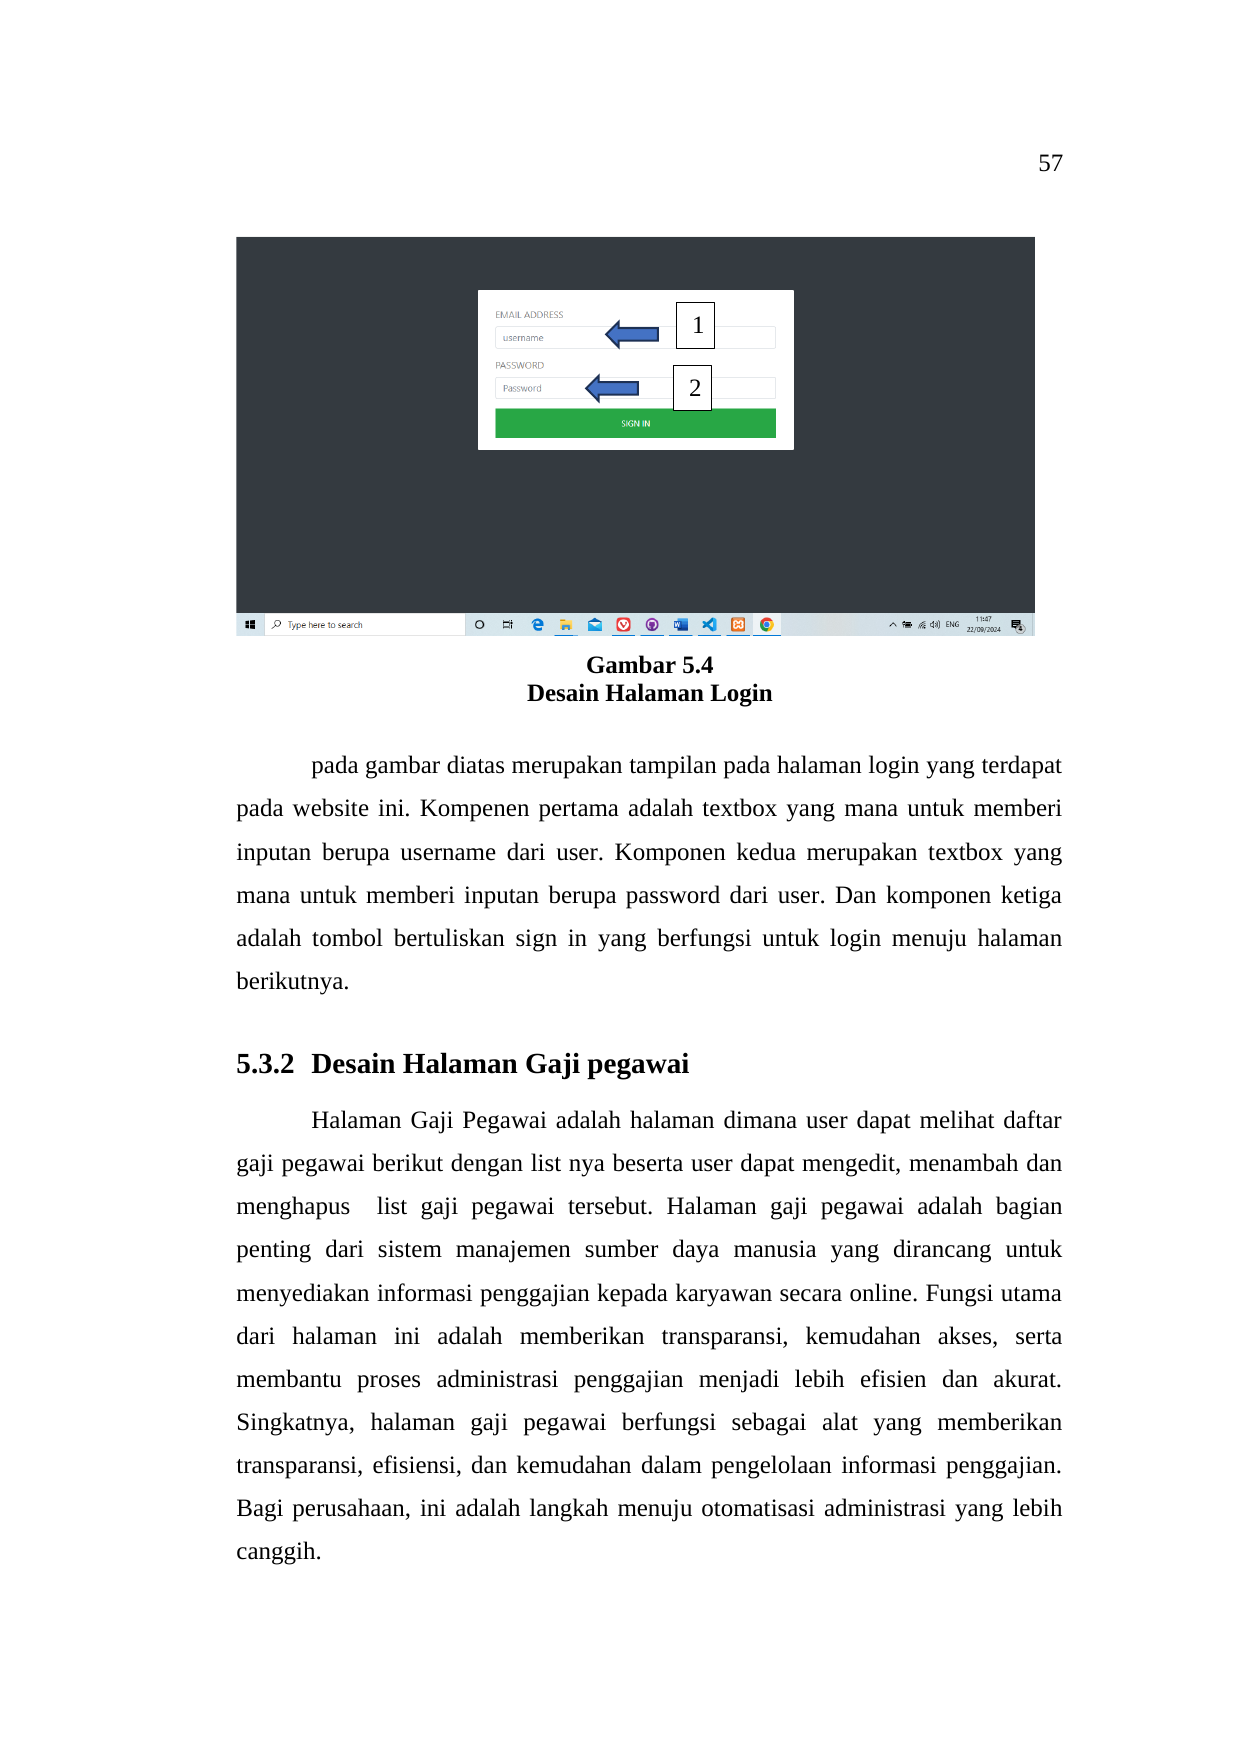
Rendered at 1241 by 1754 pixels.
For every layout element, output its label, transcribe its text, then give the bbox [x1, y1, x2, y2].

picture [236, 236, 1035, 636]
subtitle 5.3.2 Desain Halaman Gaji pegawai [236, 1047, 1063, 1080]
text Gambar 5.4 Desain Halaman Login [236, 650, 1063, 707]
text pada gambar diatas merupakan tampilan pada halaman login yang terdapat pada website ini. Kompenen pertama adalah textbox yang mana untuk memberi inputan berupa username dari user. Komponen kedua merupakan textbox yang mana untuk memberi inputan berupa password dari user. Dan komponen ketiga adalah tombol bertuliskan sign in yang berfungsi untuk login menuju halaman berikutnya. [236, 750, 1063, 995]
text Halaman Gaji Pegawai adalah halaman dimana user dapat melihat daftar gaji pegawai berikut dengan list nya beserta user dapat mengedit, menambah dan menghapus list gaji pegawai tersebut. Halaman gaji pegawai adalah bagian penting dari sistem manajemen sumber daya manusia yang dirancang untuk menyediakan informasi penggajian kepada karyawan secara online. Fungsi utama dari halaman ini adalah memberikan transparansi, kemudahan akses, serta membantu proses administrasi penggajian menjadi lebih efisien dan akurat. Singkatnya, halaman gaji pegawai berfungsi sebagai alat yang memberikan transparansi, efisiensi, dan kemudahan dalam pengelolaan informasi penggajian. Bagi perusahaan, ini adalah langkah menuju otomatisasi administrasi yang lebih canggih. [236, 1105, 1063, 1565]
